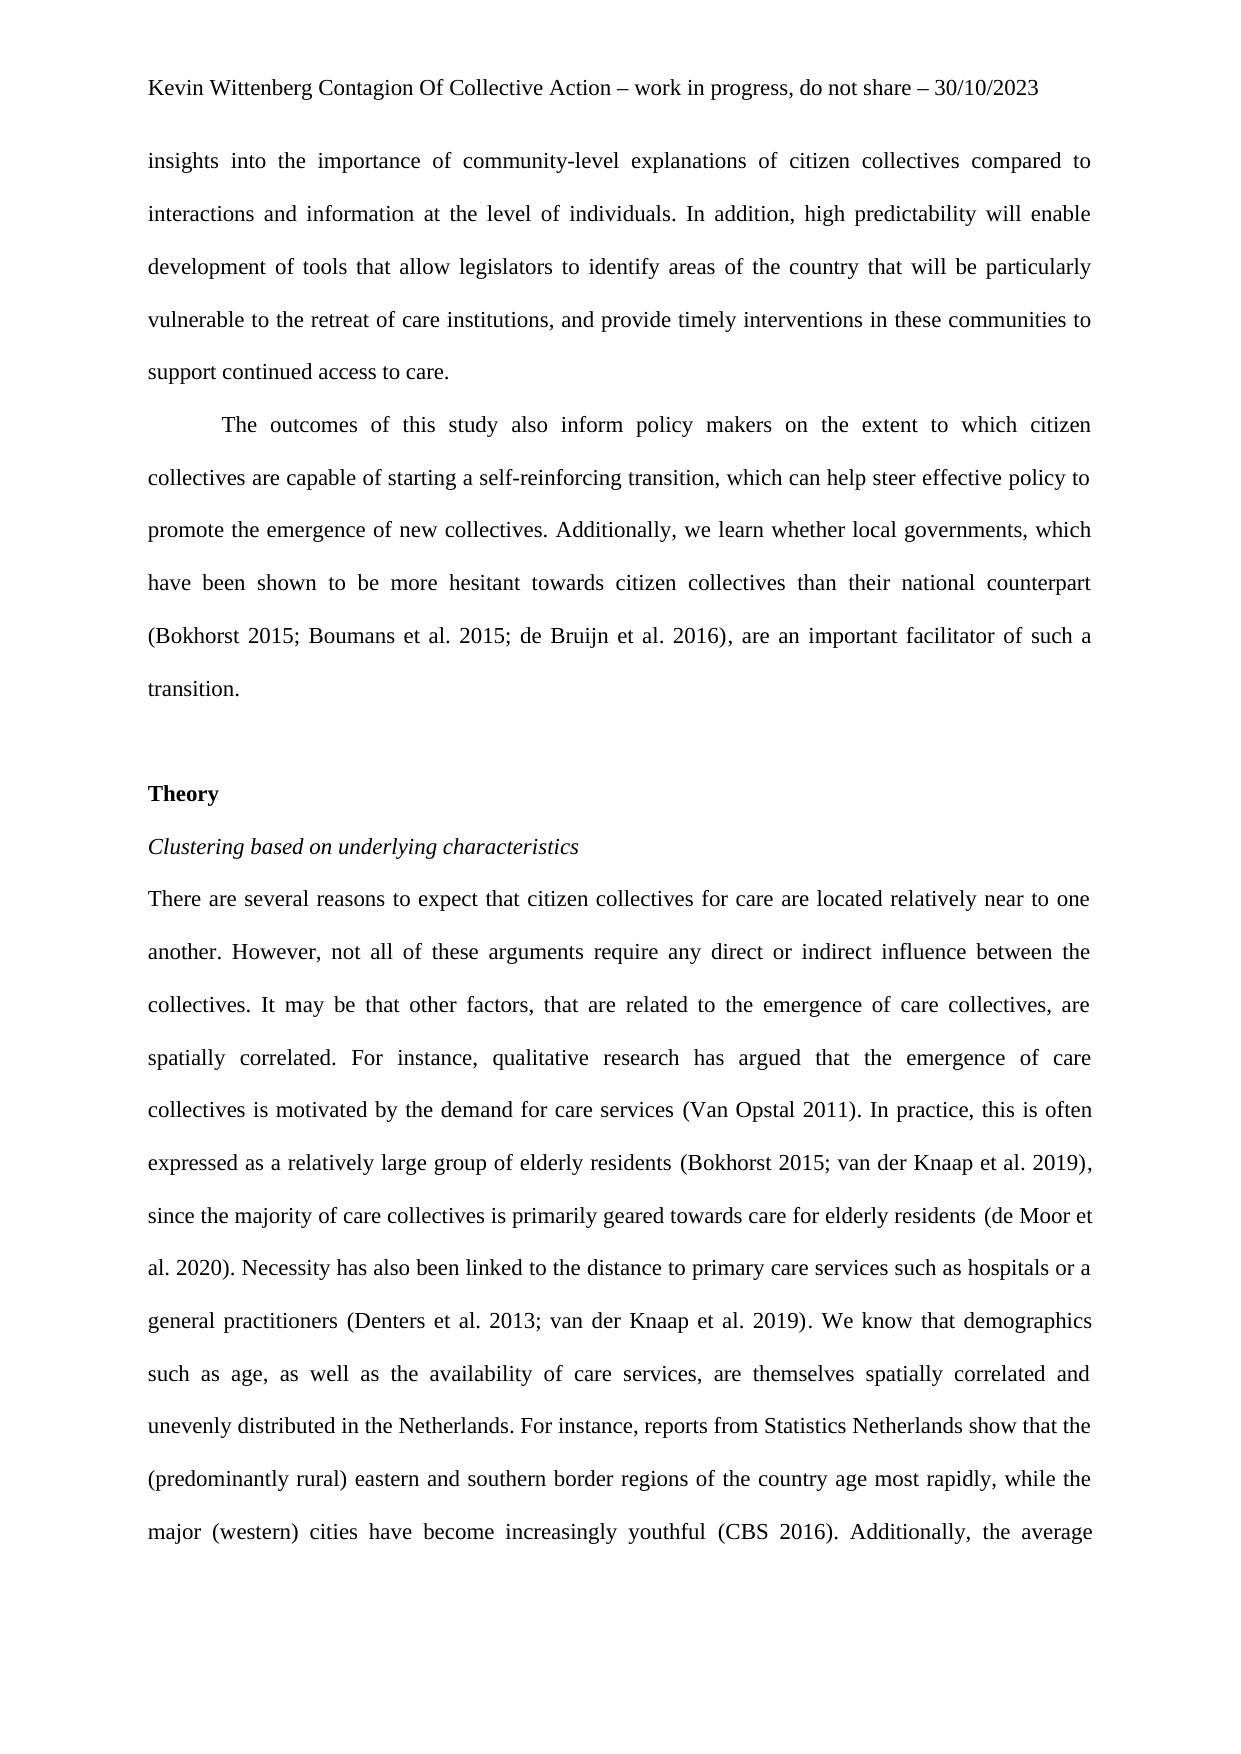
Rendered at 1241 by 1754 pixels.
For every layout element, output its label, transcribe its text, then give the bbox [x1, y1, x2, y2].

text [148, 886, 1093, 1544]
text Clustering based on underlying characteristics [148, 833, 1093, 859]
text Theory [148, 780, 1093, 806]
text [148, 148, 1093, 385]
text The outcomes of this study also inform policy makers on the extent to which citizen collectives are capable of starting a self-reinforcing transition, which can help steer effective policy to promote the emergence of new collectives. Additionally, we learn whether local governments, which have been shown to be more hesitant towards citizen collectives than their national counterpart (Bokhorst 2015; Boumans et al. 2015; de Bruijn et al. 2016), are an important facilitator of such a transition. [148, 411, 1093, 701]
